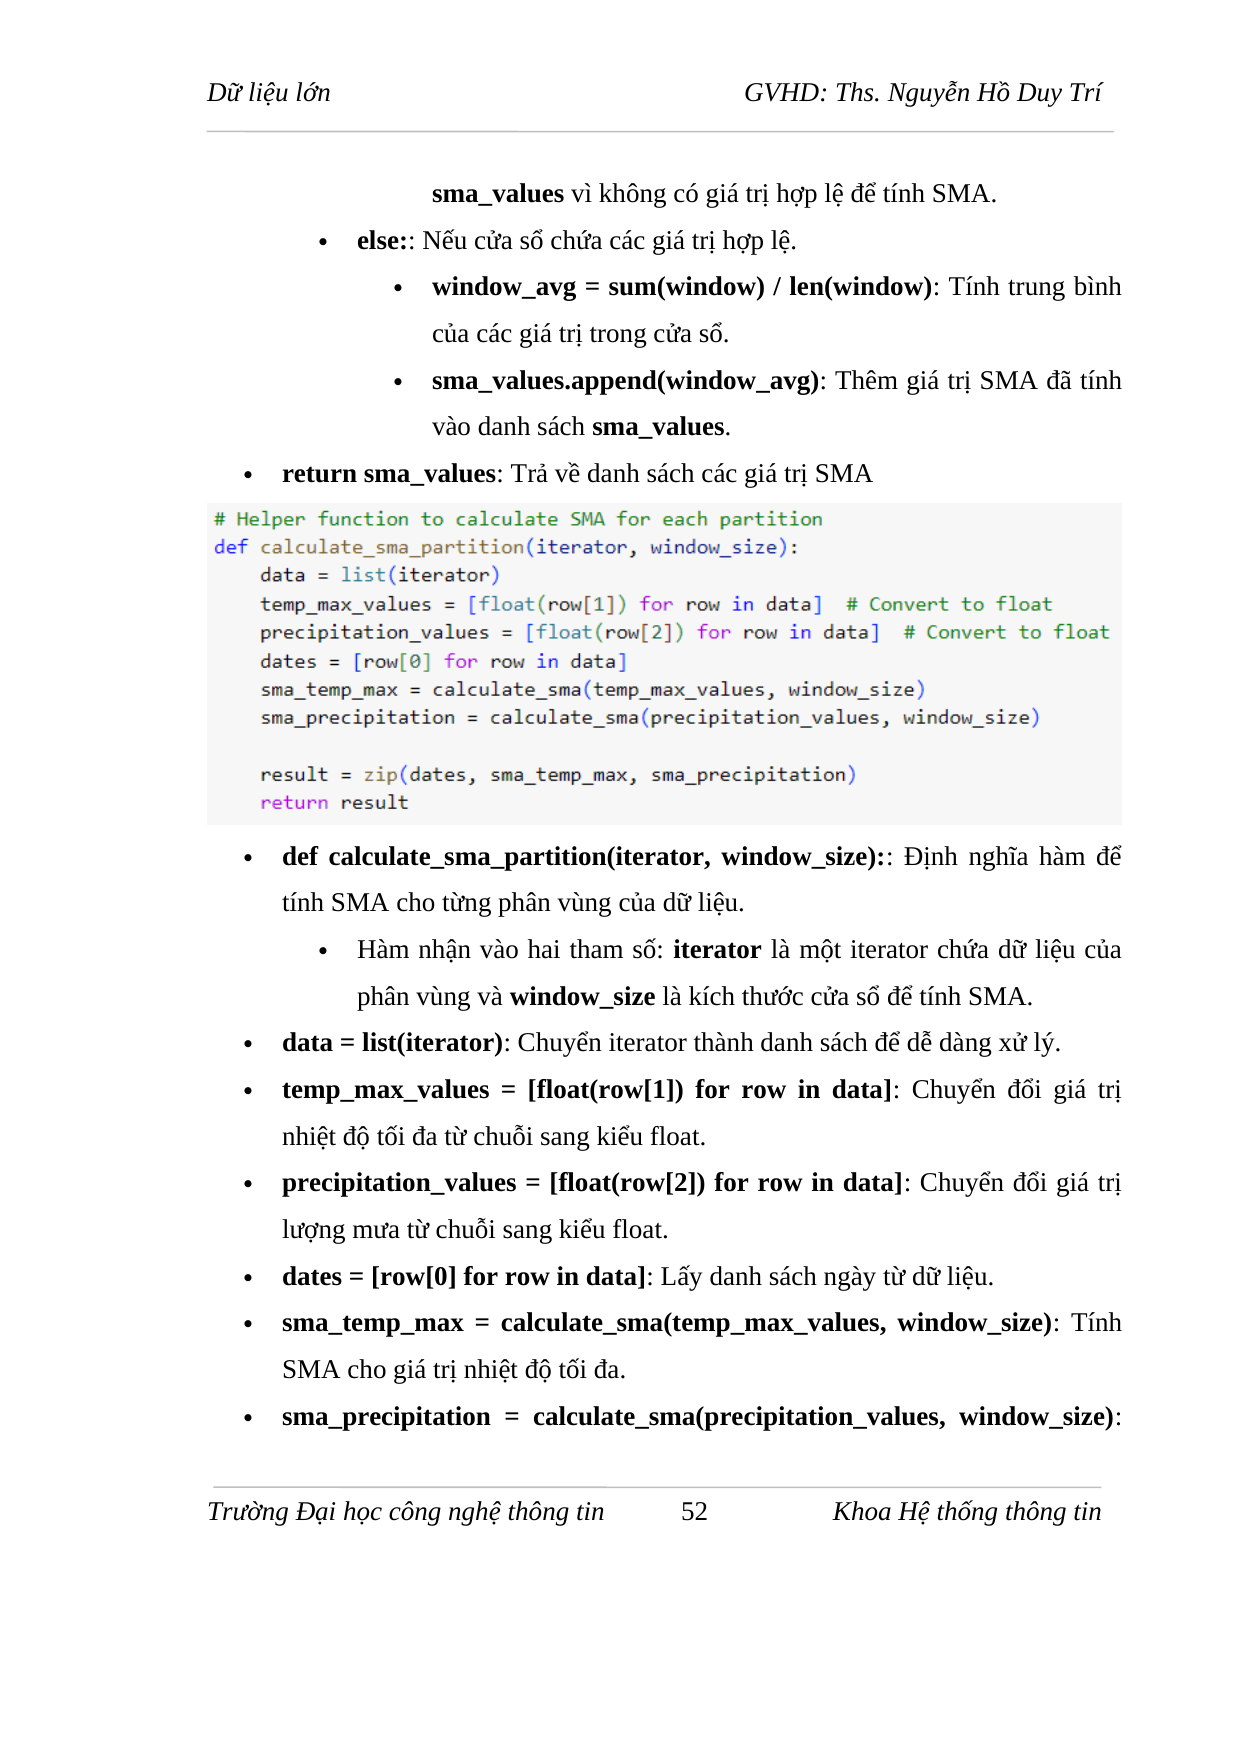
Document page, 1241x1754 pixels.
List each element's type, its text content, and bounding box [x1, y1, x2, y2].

list precipitation_values = [float(row[2]) for row in data]: Chuyển đổi giá trị lượng mưa từ chuỗi sang kiểu float. [244, 1167, 1122, 1244]
list return sma_values: Trả về danh sách các giá trị SMA [244, 457, 1122, 488]
list sma_temp_max = calculate_sma(temp_max_values, window_size): Tính SMA cho giá trị nhiệt độ tối đa. [244, 1307, 1122, 1384]
picture [206, 503, 1123, 825]
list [244, 1400, 1122, 1431]
list window_avg = sum(window) / len(window): Tính trung bình của các giá trị trong cửa sổ. [394, 271, 1122, 348]
list else:: Nếu cửa sổ chứa các giá trị hợp lệ. [319, 224, 1122, 255]
list data = list(iterator): Chuyển iterator thành danh sách để dễ dàng xử lý. [244, 1027, 1122, 1058]
list sma_values.append(window_avg): Thêm giá trị SMA đã tính vào danh sách sma_values. [394, 364, 1122, 442]
list def calculate_sma_partition(iterator, window_size):: Định nghĩa hàm để tính SMA cho từng phân vùng của dữ liệu. [244, 840, 1122, 918]
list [394, 177, 1122, 208]
list temp_max_values = [float(row[1]) for row in data]: Chuyển đổi giá trị nhiệt độ tối đa từ chuỗi sang kiểu float. [244, 1073, 1122, 1151]
list Hàm nhận vào hai tham số: iterator là một iterator chứa dữ liệu của phân vùng và window_size là kích thước cửa sổ để tính SMA. [319, 933, 1122, 1011]
list dates = [row[0] for row in data]: Lấy danh sách ngày từ dữ liệu. [244, 1260, 1122, 1291]
